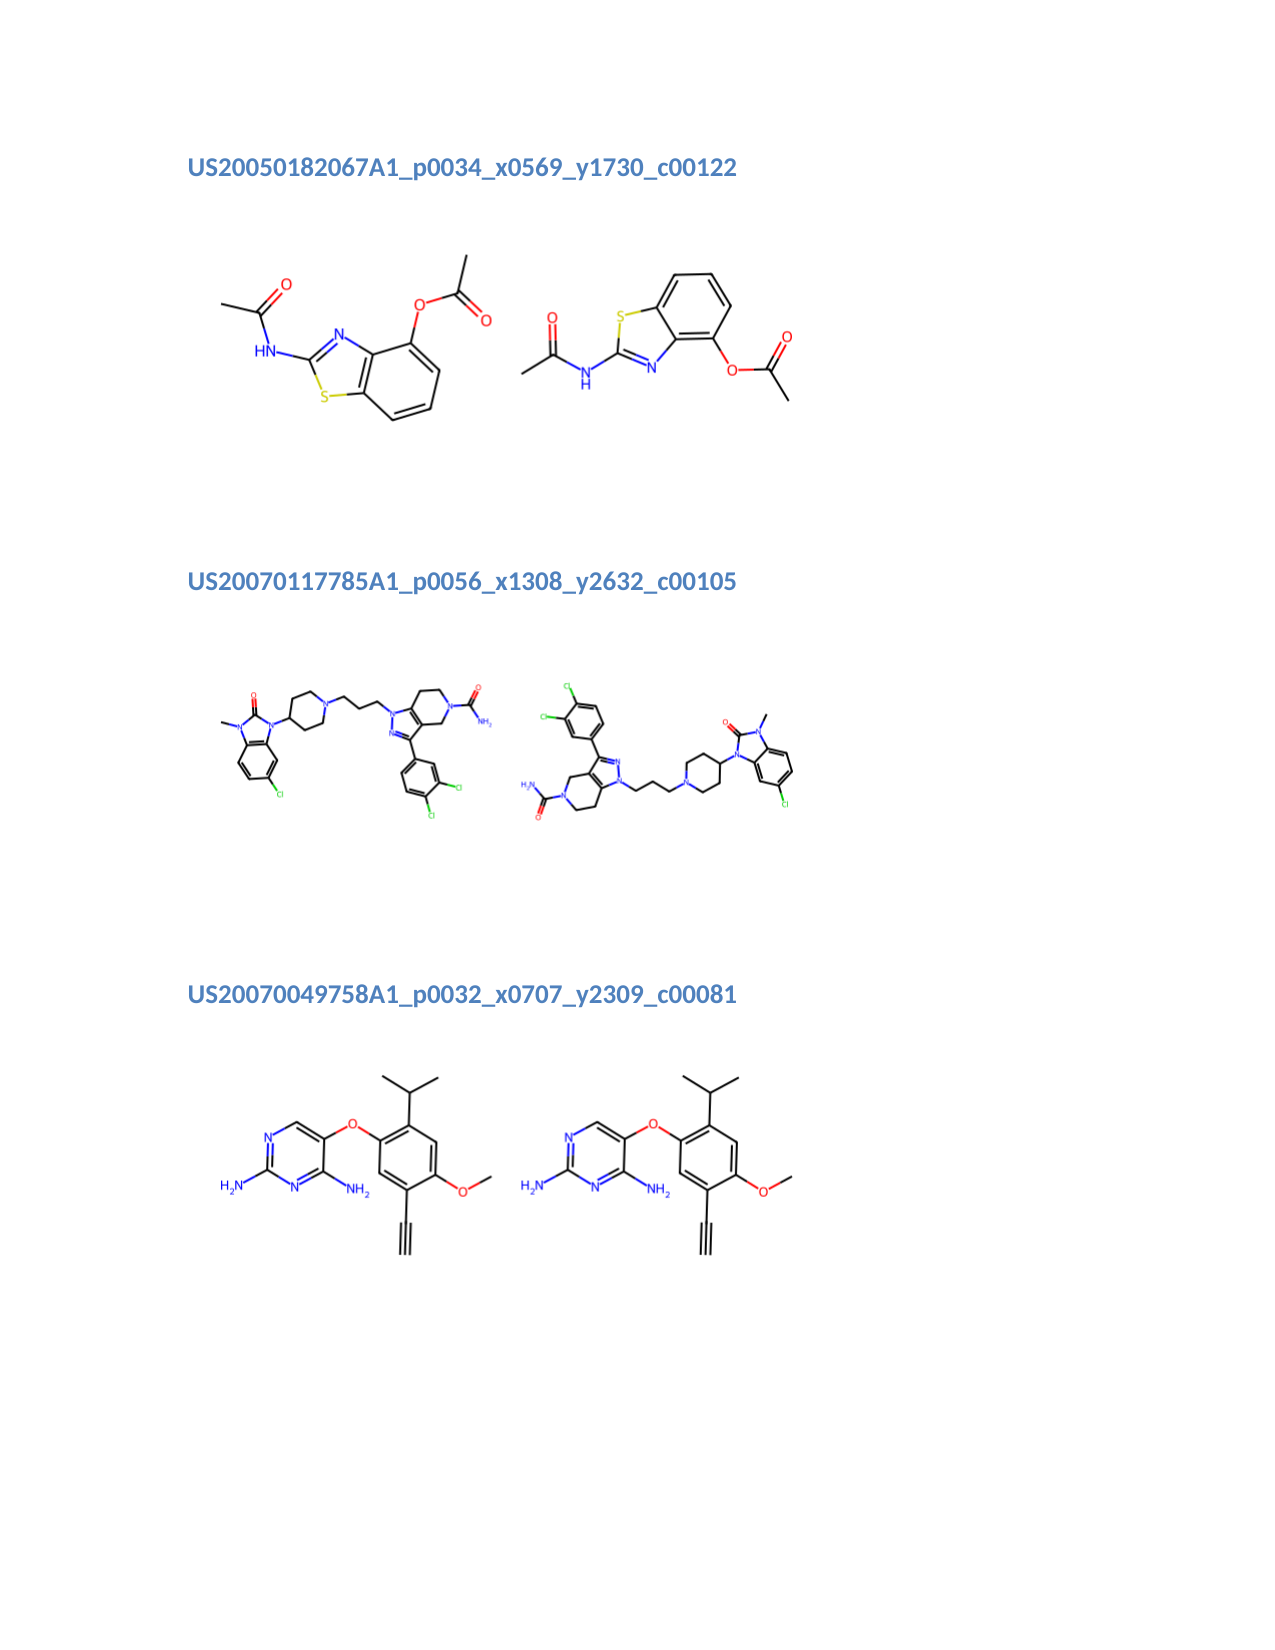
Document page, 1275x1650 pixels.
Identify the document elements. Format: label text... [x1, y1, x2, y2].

subtitle US20070117785A1_p0056_x1308_y2632_c00105 [187, 564, 1087, 597]
subtitle US20070049758A1_p0032_x0707_y2309_c00081 [187, 977, 1087, 1010]
picture [206, 1015, 807, 1316]
picture [206, 601, 807, 902]
picture [206, 187, 807, 488]
subtitle US20050182067A1_p0034_x0569_y1730_c00122 [187, 150, 1087, 183]
